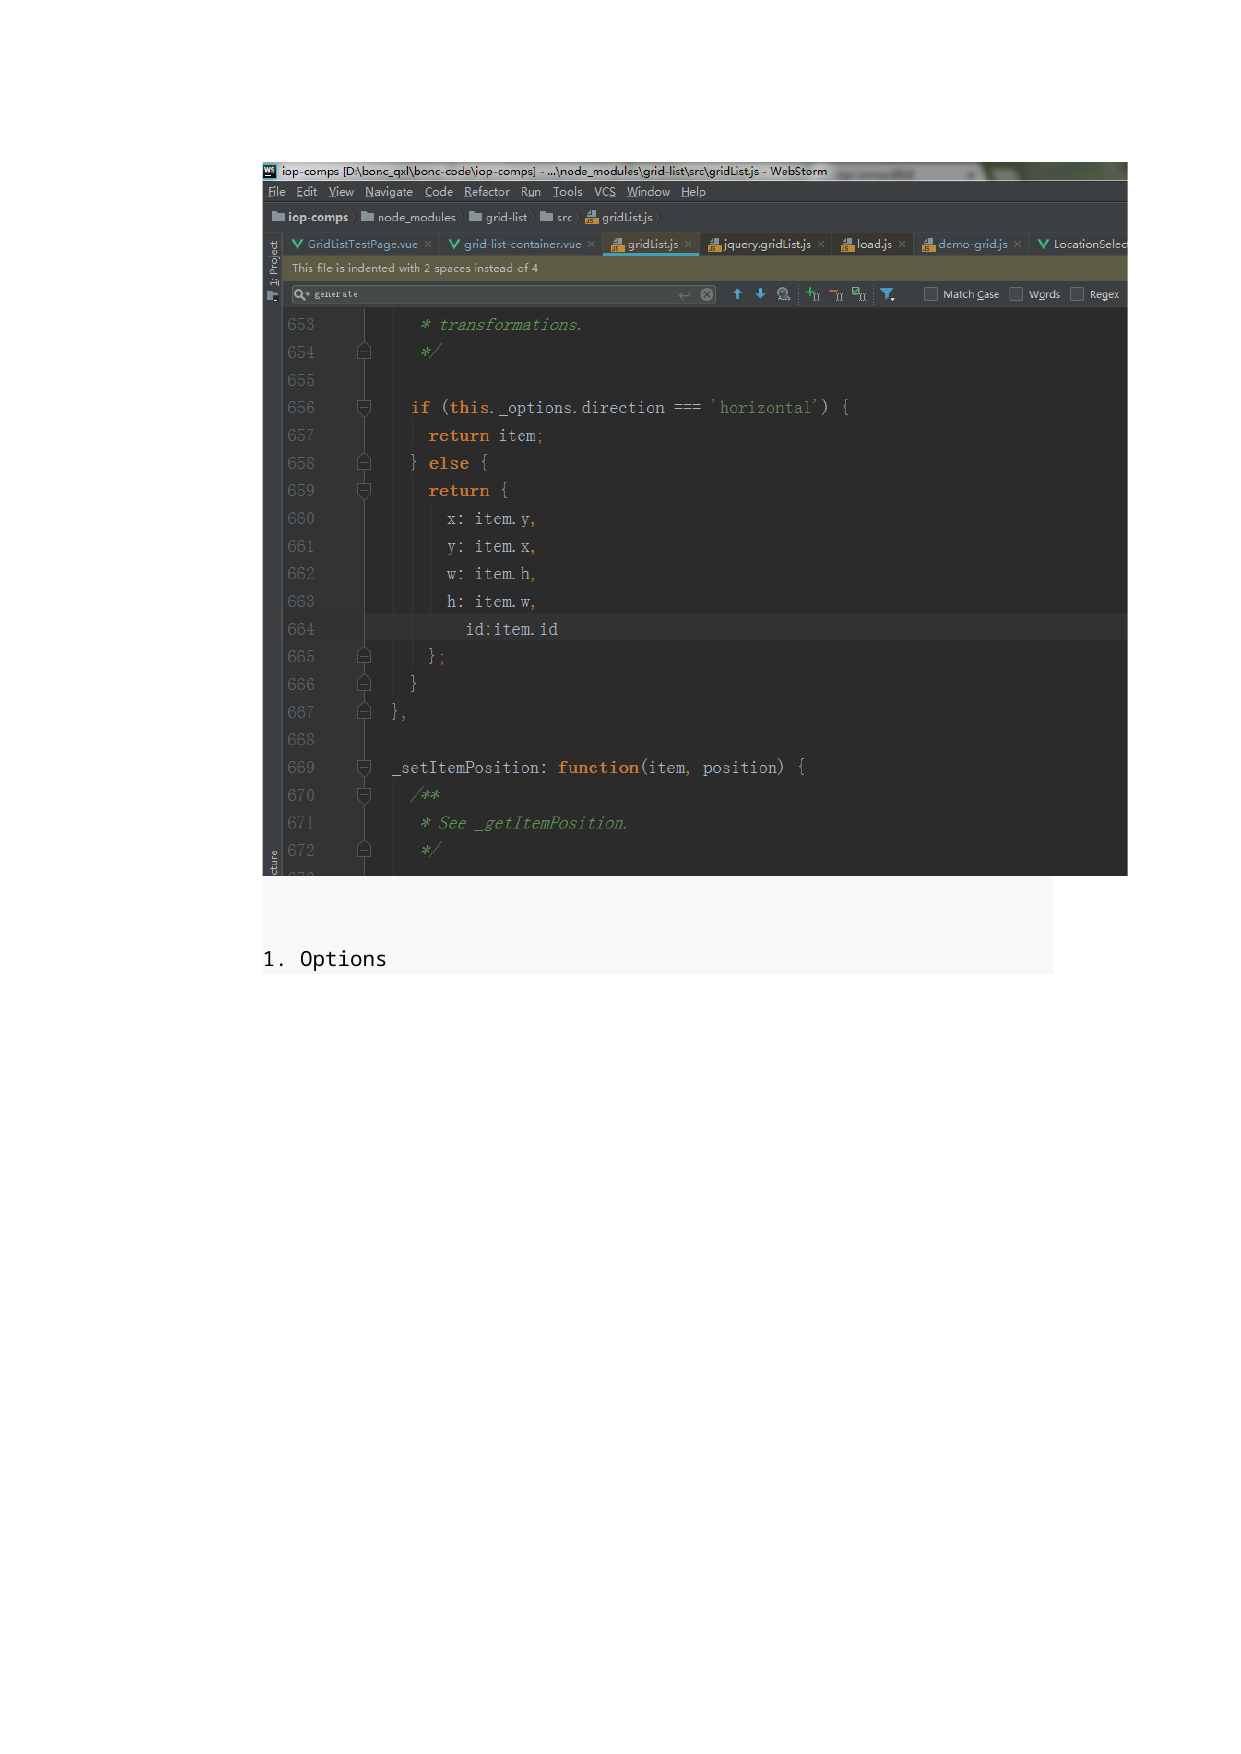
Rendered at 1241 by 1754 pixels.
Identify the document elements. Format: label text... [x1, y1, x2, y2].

list Options [262, 942, 1053, 974]
picture [262, 162, 1128, 876]
